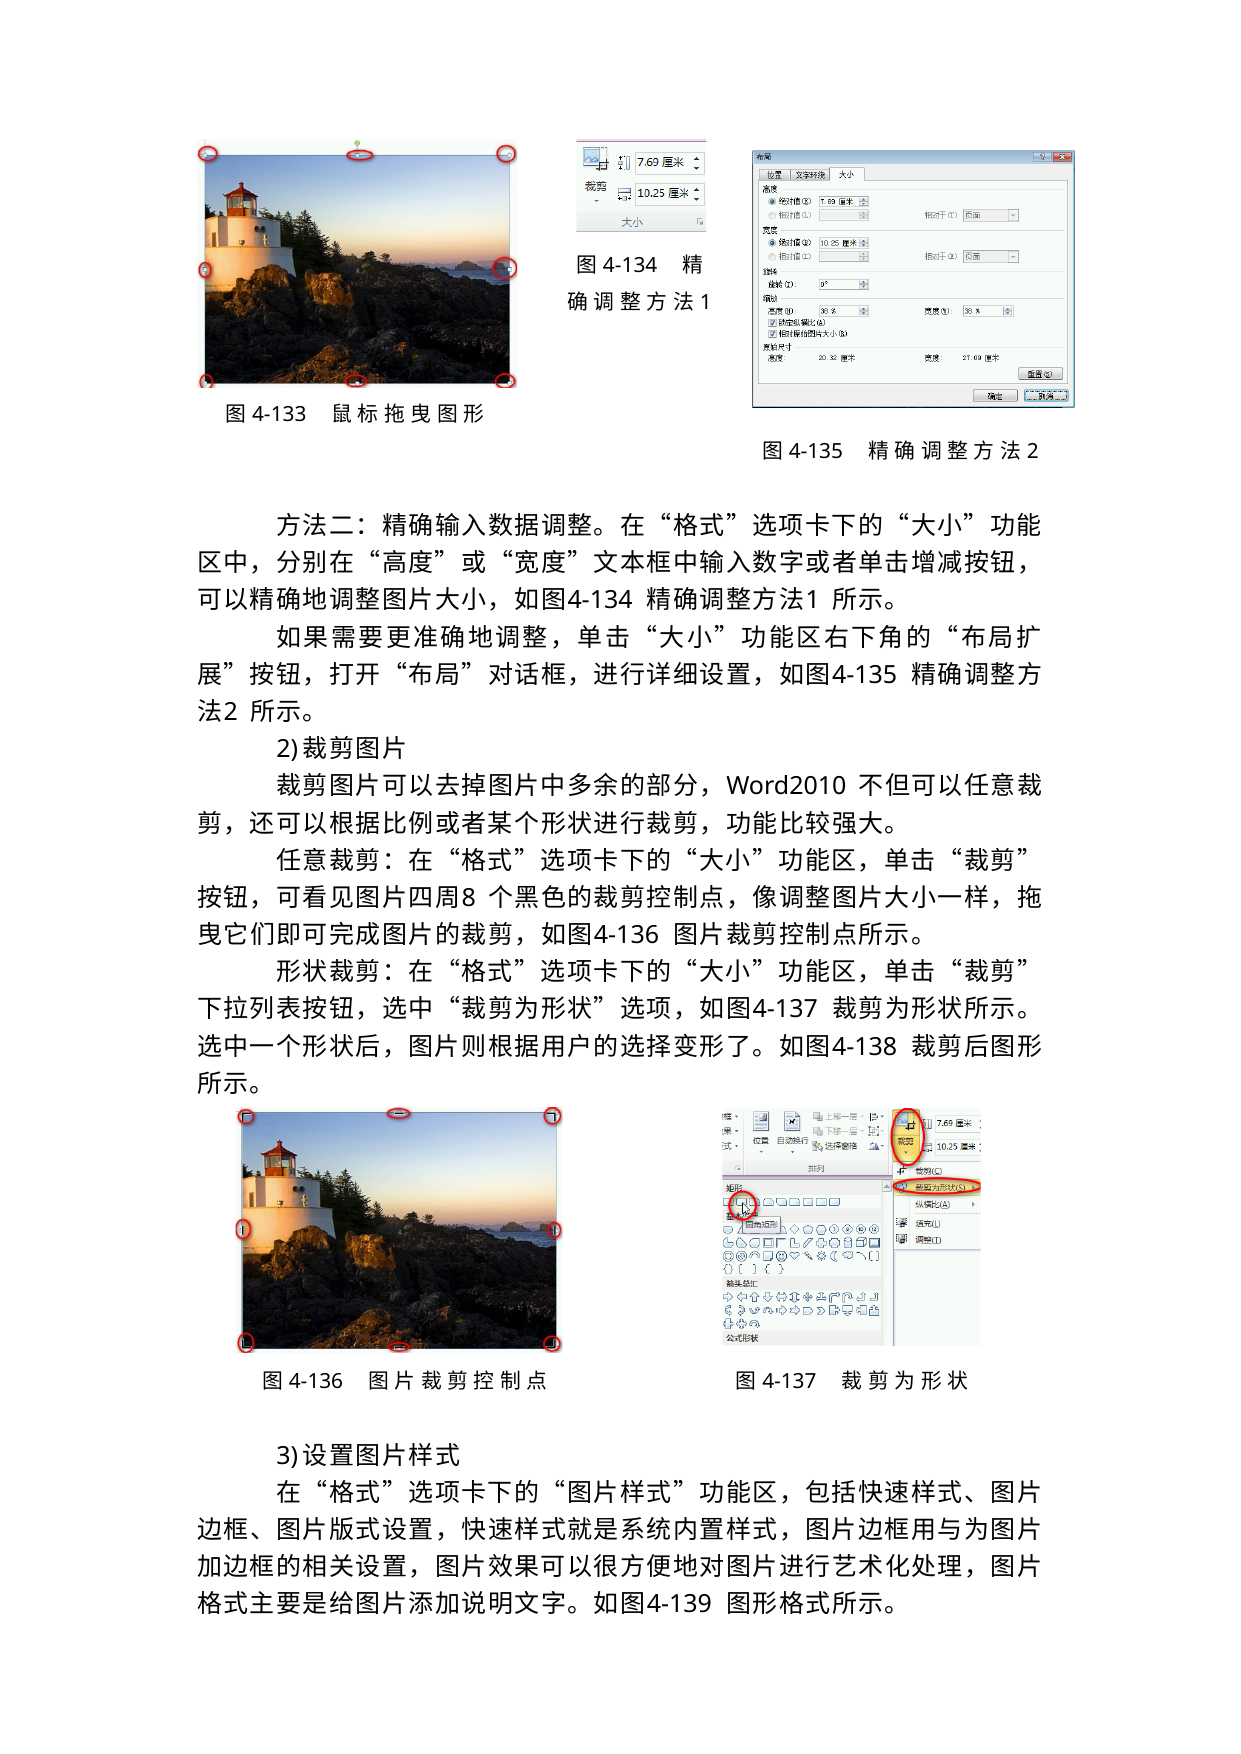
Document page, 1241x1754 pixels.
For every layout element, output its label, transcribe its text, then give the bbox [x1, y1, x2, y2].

text 如果需要更准确地调整，单击“大小”功能区右下角的“布局扩展”按钮，打开“布局”对话框，进行详细设置，如图4-135精确调整方法2所示。 [197, 617, 1043, 728]
list 设置图片样式 [250, 1435, 1043, 1472]
picture [752, 150, 1075, 408]
table_header 图4-137裁剪为形状 [630, 1100, 1074, 1398]
list 在“格式”选项卡下的“图片样式”功能区，包括快速样式、图片边框、图片版式设置，快速样式就是系统内置样式，图片边框用与为图片加边框的相关设置，图片效果可以很方便地对图片进行艺术化处理，图片格式主要是给图片添加说明文字。如图4-139图形格式所示。 [197, 1472, 1043, 1621]
list 形状裁剪：在“格式”选项卡下的“大小”功能区，单击“裁剪”下拉列表按钮，选中“裁剪为形状”选项，如图4-137裁剪为形状所示。选中一个形状后，图片则根据用户的选择变形了。如图4-138裁剪后图形所示。 [197, 951, 1043, 1100]
list 裁剪图片可以去掉图片中多余的部分，Word2010不但可以任意裁剪，还可以根据比例或者某个形状进行裁剪，功能比较强大。 [197, 765, 1043, 840]
table_header 图4-136图片裁剪控制点 [186, 1100, 630, 1398]
table_header 图4-135精确调整方法2 [729, 133, 1074, 468]
list 任意裁剪：在“格式”选项卡下的“大小”功能区，单击“裁剪”按钮，可看见图片四周8个黑色的裁剪控制点，像调整图片大小一样，拖曳它们即可完成图片的裁剪，如图4-136图片裁剪控制点所示。 [197, 840, 1043, 951]
picture [722, 1108, 981, 1346]
picture [196, 139, 518, 388]
table_header 图4-134精确调整方法1 [530, 133, 729, 468]
table_header 图4-133鼠标拖曳图形 [186, 133, 530, 468]
text 方法二：精确输入数据调整。在“格式”选项卡下的“大小”功能区中，分别在“高度”或“宽度”文本框中输入数字或者单击增减按钮，可以精确地调整图片大小，如图4-134精确调整方法1所示。 [197, 505, 1043, 617]
picture [235, 1107, 563, 1353]
list 裁剪图片 [250, 728, 1043, 765]
picture [576, 139, 707, 232]
